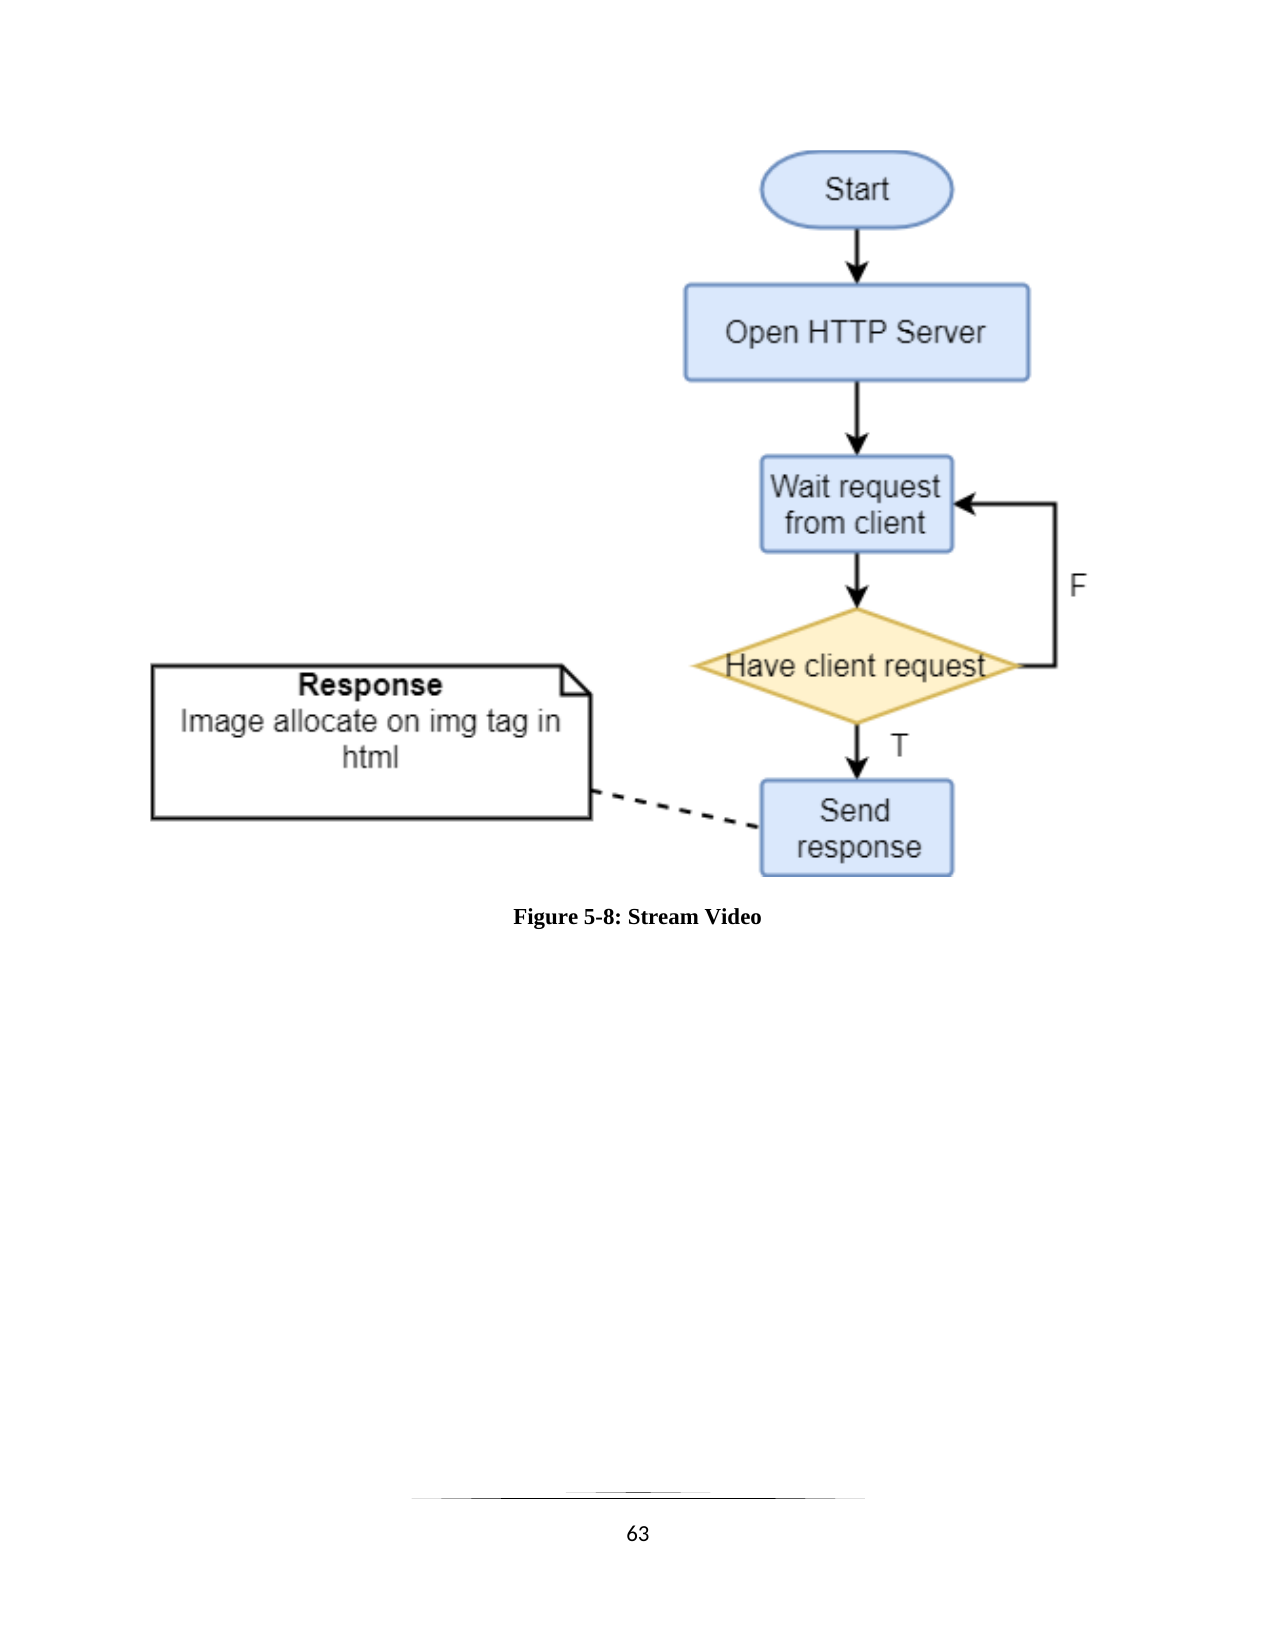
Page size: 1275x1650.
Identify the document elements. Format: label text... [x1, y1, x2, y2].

text Figure 5-8: Stream Video [150, 903, 1125, 929]
picture [150, 150, 1125, 877]
